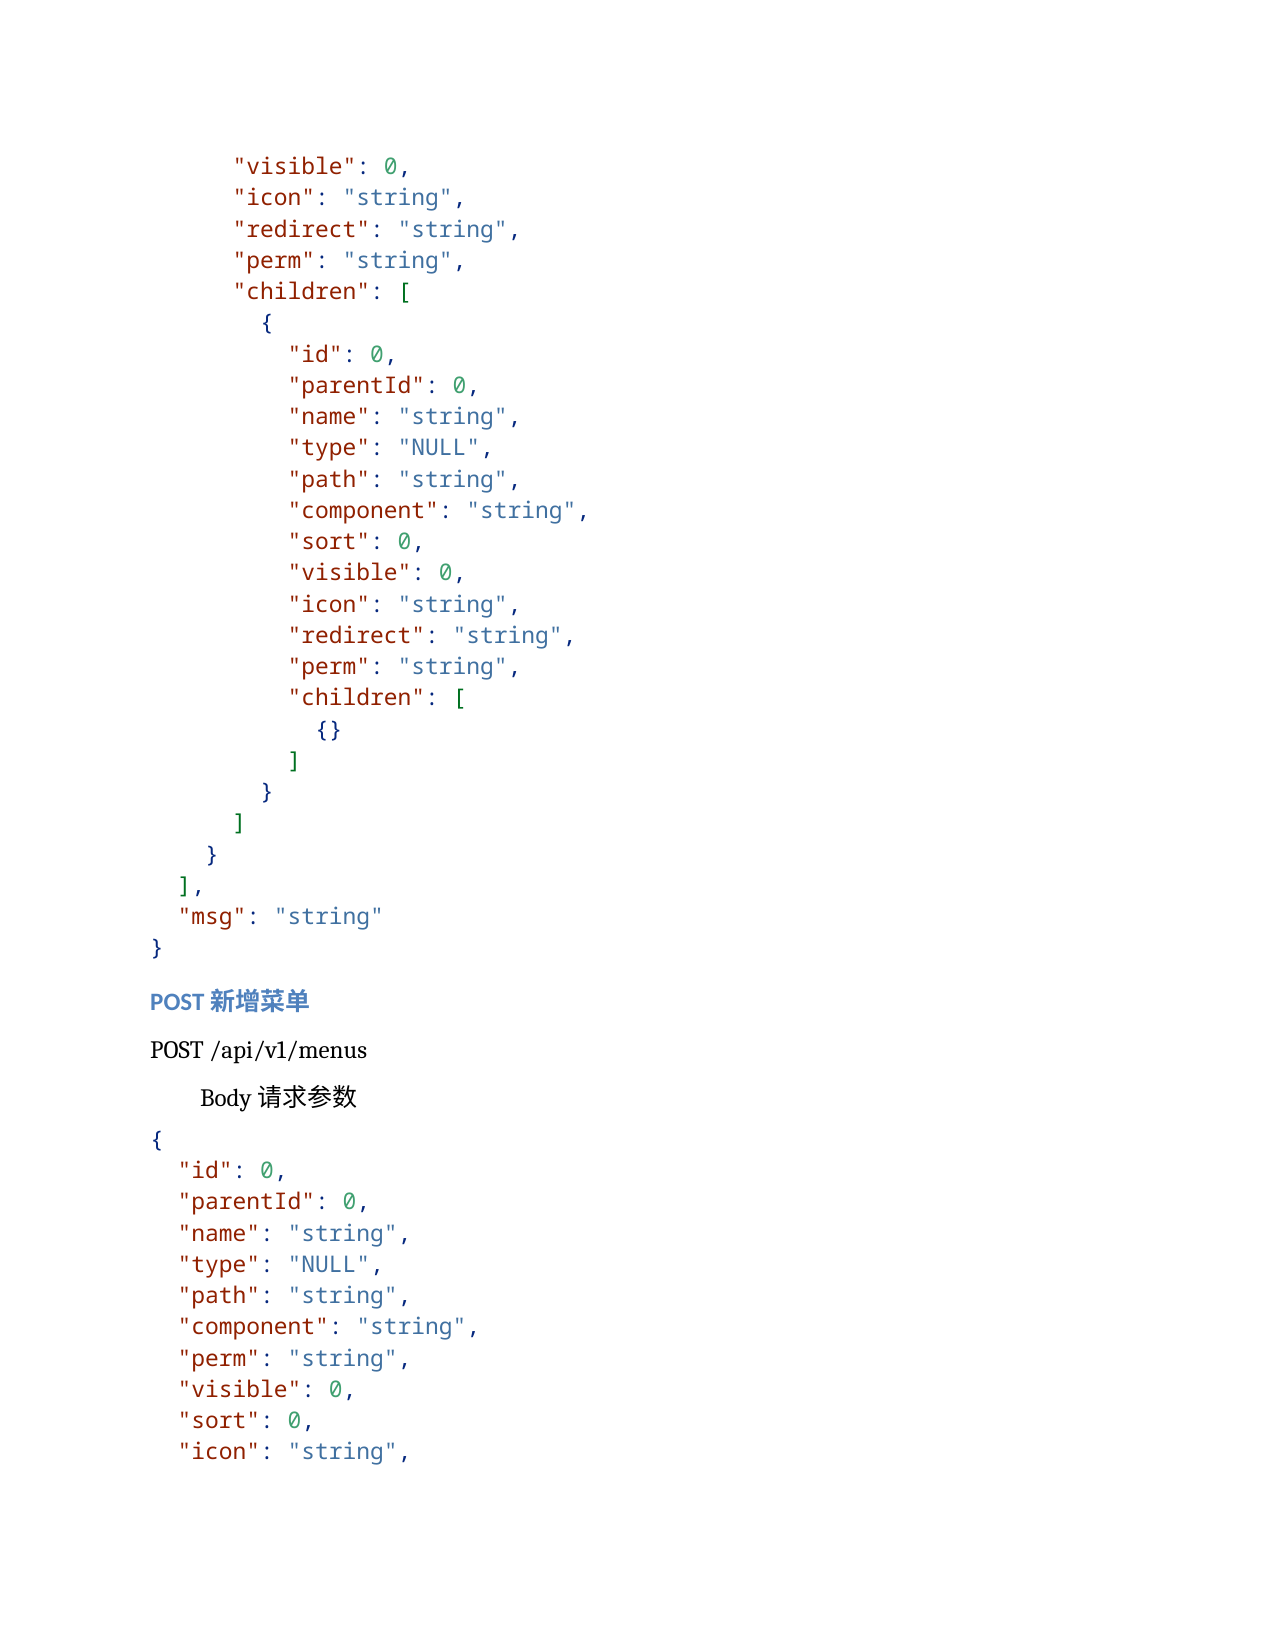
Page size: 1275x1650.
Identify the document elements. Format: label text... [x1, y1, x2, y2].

subtitle POST 新增菜单 [150, 983, 1125, 1017]
text POST /api/v1/menus [150, 1036, 1125, 1065]
text Body 请求参数 [200, 1084, 1075, 1112]
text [150, 150, 1125, 962]
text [150, 1123, 1125, 1467]
